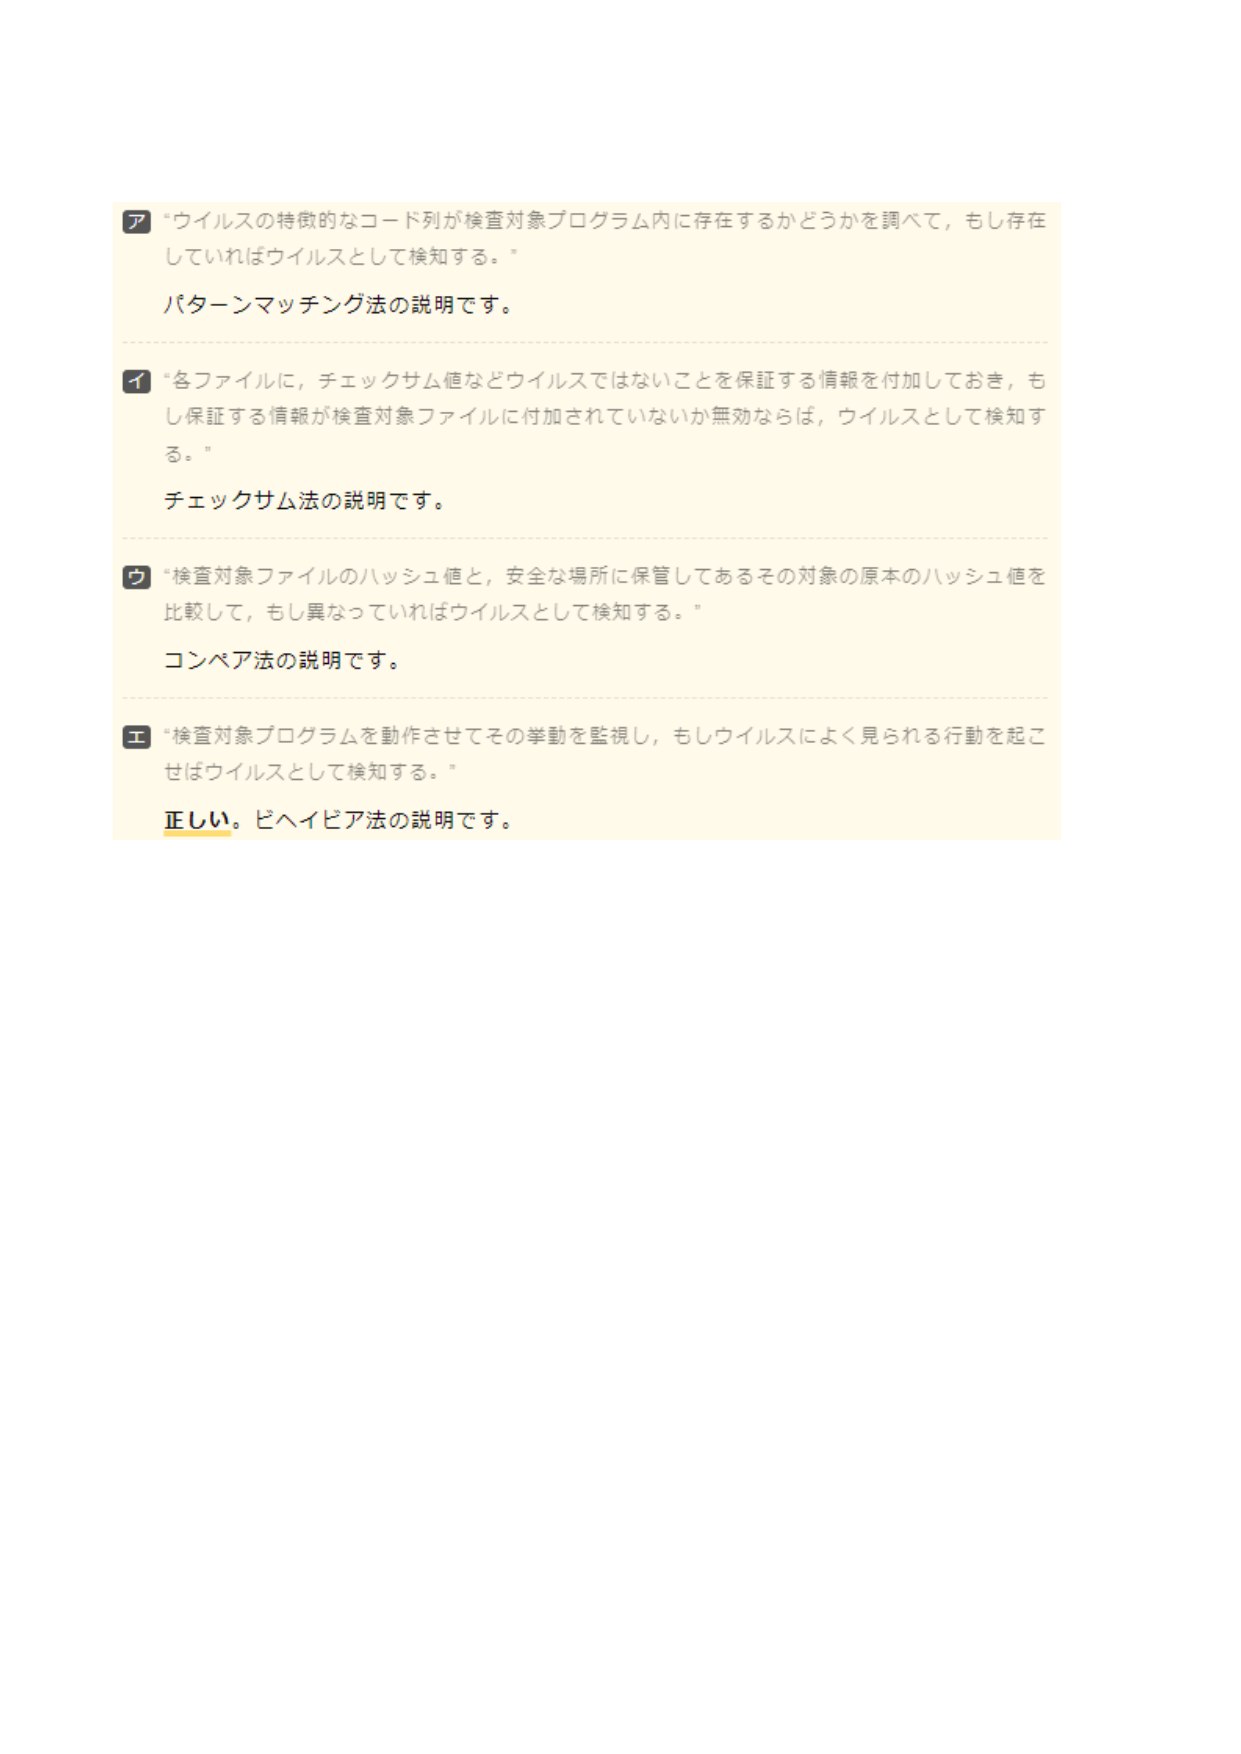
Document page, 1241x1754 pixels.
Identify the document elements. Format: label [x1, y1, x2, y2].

picture [112, 202, 1062, 840]
